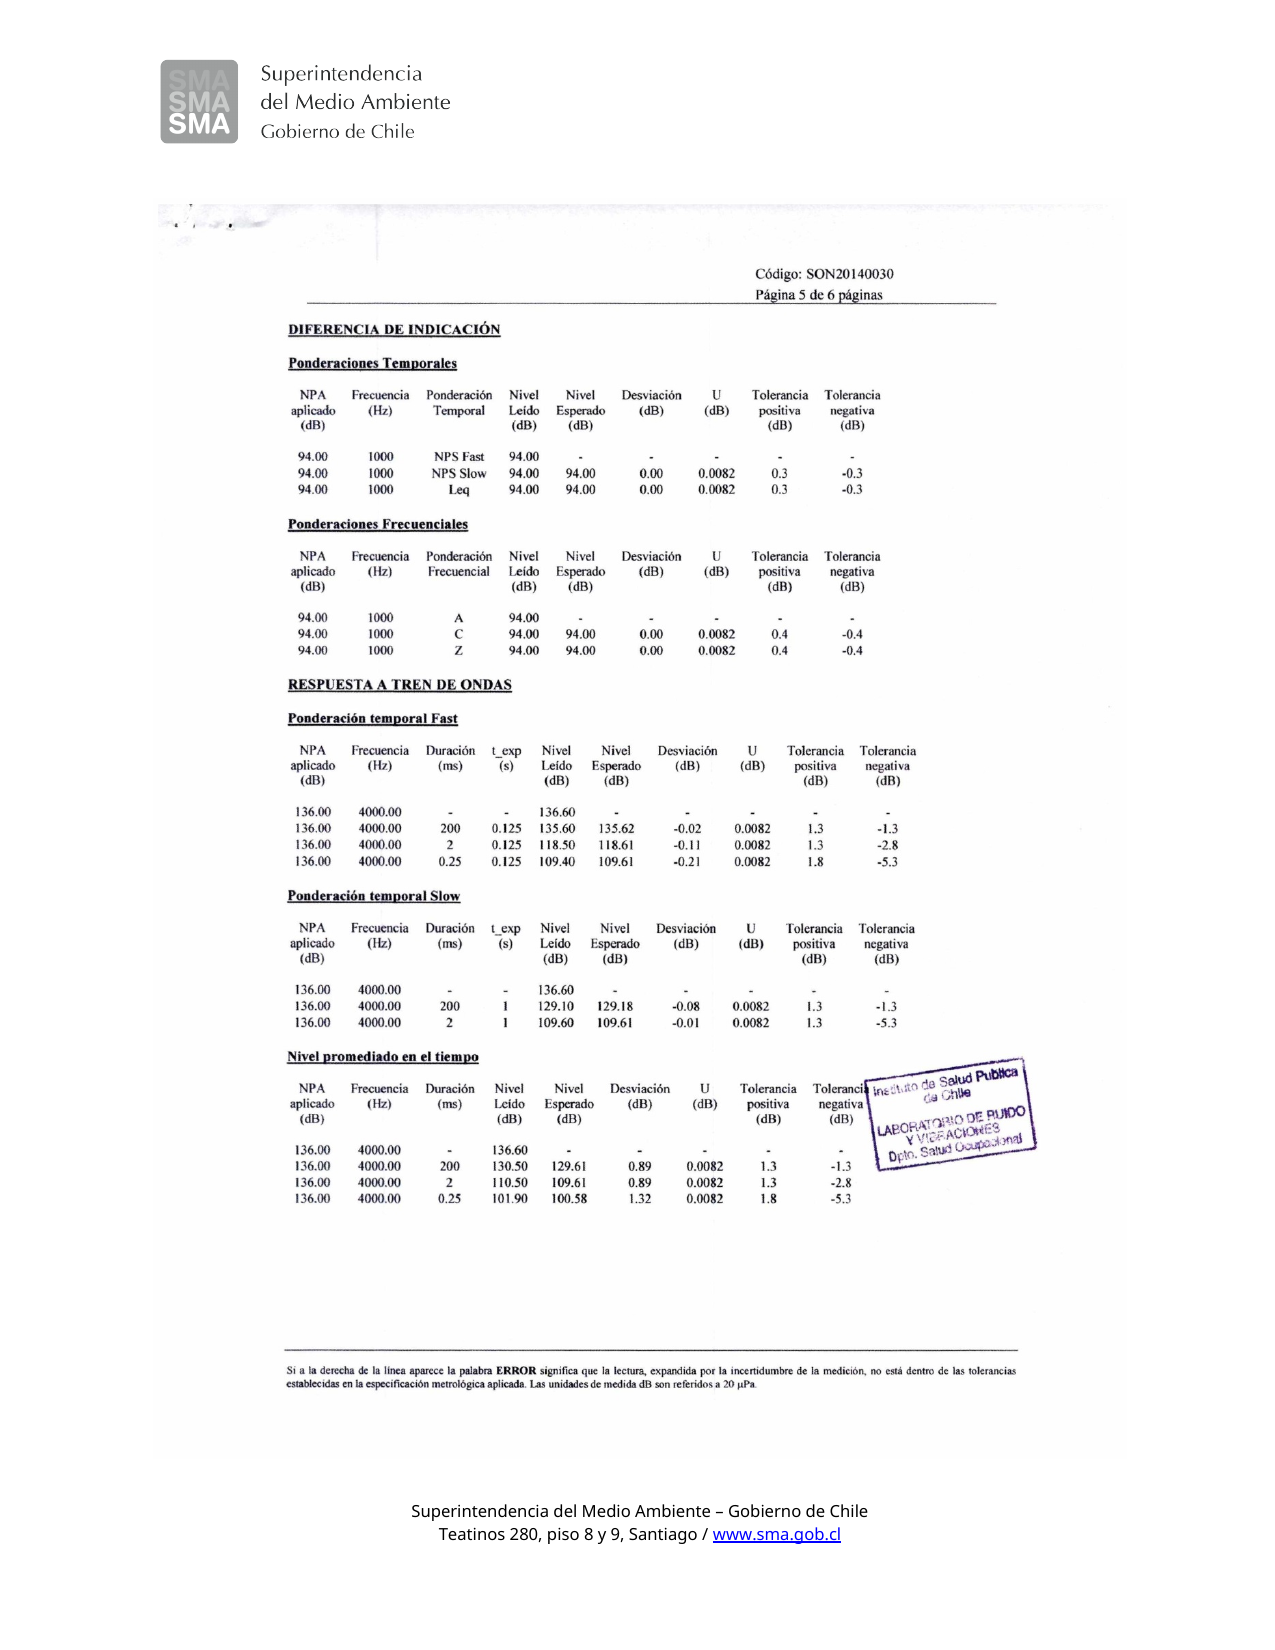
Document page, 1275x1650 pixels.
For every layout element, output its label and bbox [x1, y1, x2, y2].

picture [152, 198, 1128, 1459]
picture [144, 45, 468, 162]
